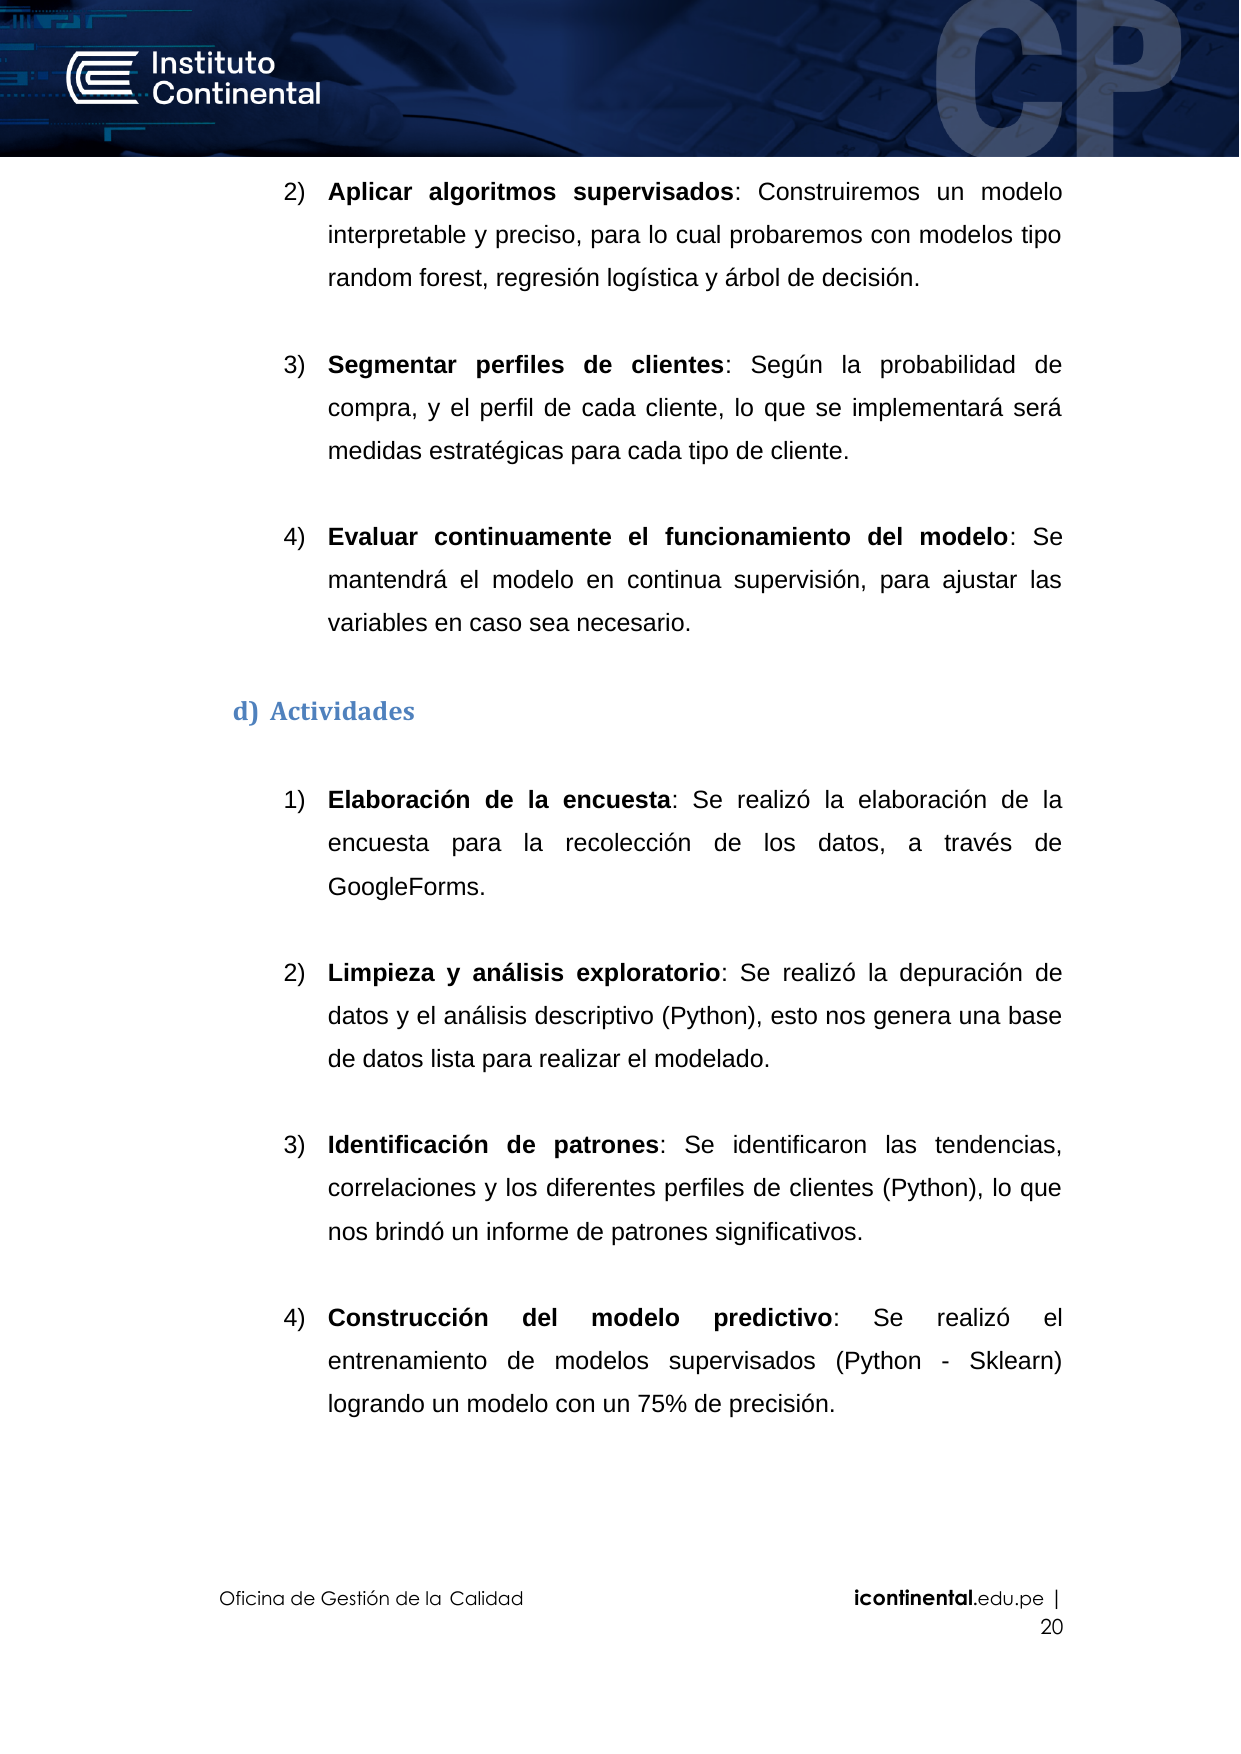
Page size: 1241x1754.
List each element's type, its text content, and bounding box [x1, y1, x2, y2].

list Construcción del modelo predictivo: Se realizó el entrenamiento de modelos supervisados (Python - Sklearn) logrando un modelo con un 75% de precisión. [283, 1303, 1063, 1418]
subtitle Actividades [232, 694, 1063, 726]
list Evaluar continuamente el funcionamiento del modelo: Se mantendrá el modelo en continua supervisión, para ajustar las variables en caso sea necesario. [283, 522, 1063, 637]
list Segmentar perfiles de clientes: Según la probabilidad de compra, y el perfil de cada cliente, lo que se implementará será medidas estratégicas para cada tipo de cliente. [283, 349, 1063, 464]
picture [0, 0, 1239, 157]
list Aplicar algoritmos supervisados: Construiremos un modelo interpretable y preciso, para lo cual probaremos con modelos tipo random forest, regresión logística y árbol de decisión. [283, 177, 1063, 292]
list Identificación de patrones: Se identificaron las tendencias, correlaciones y los diferentes perfiles de clientes (Python), lo que nos brindó un informe de patrones significativos. [283, 1130, 1063, 1245]
list Limpieza y análisis exploratorio: Se realizó la depuración de datos y el análisis descriptivo (Python), esto nos genera una base de datos lista para realizar el modelado. [283, 958, 1063, 1073]
list Elaboración de la encuesta: Se realizó la elaboración de la encuesta para la recolección de los datos, a través de GoogleForms. [283, 785, 1063, 900]
